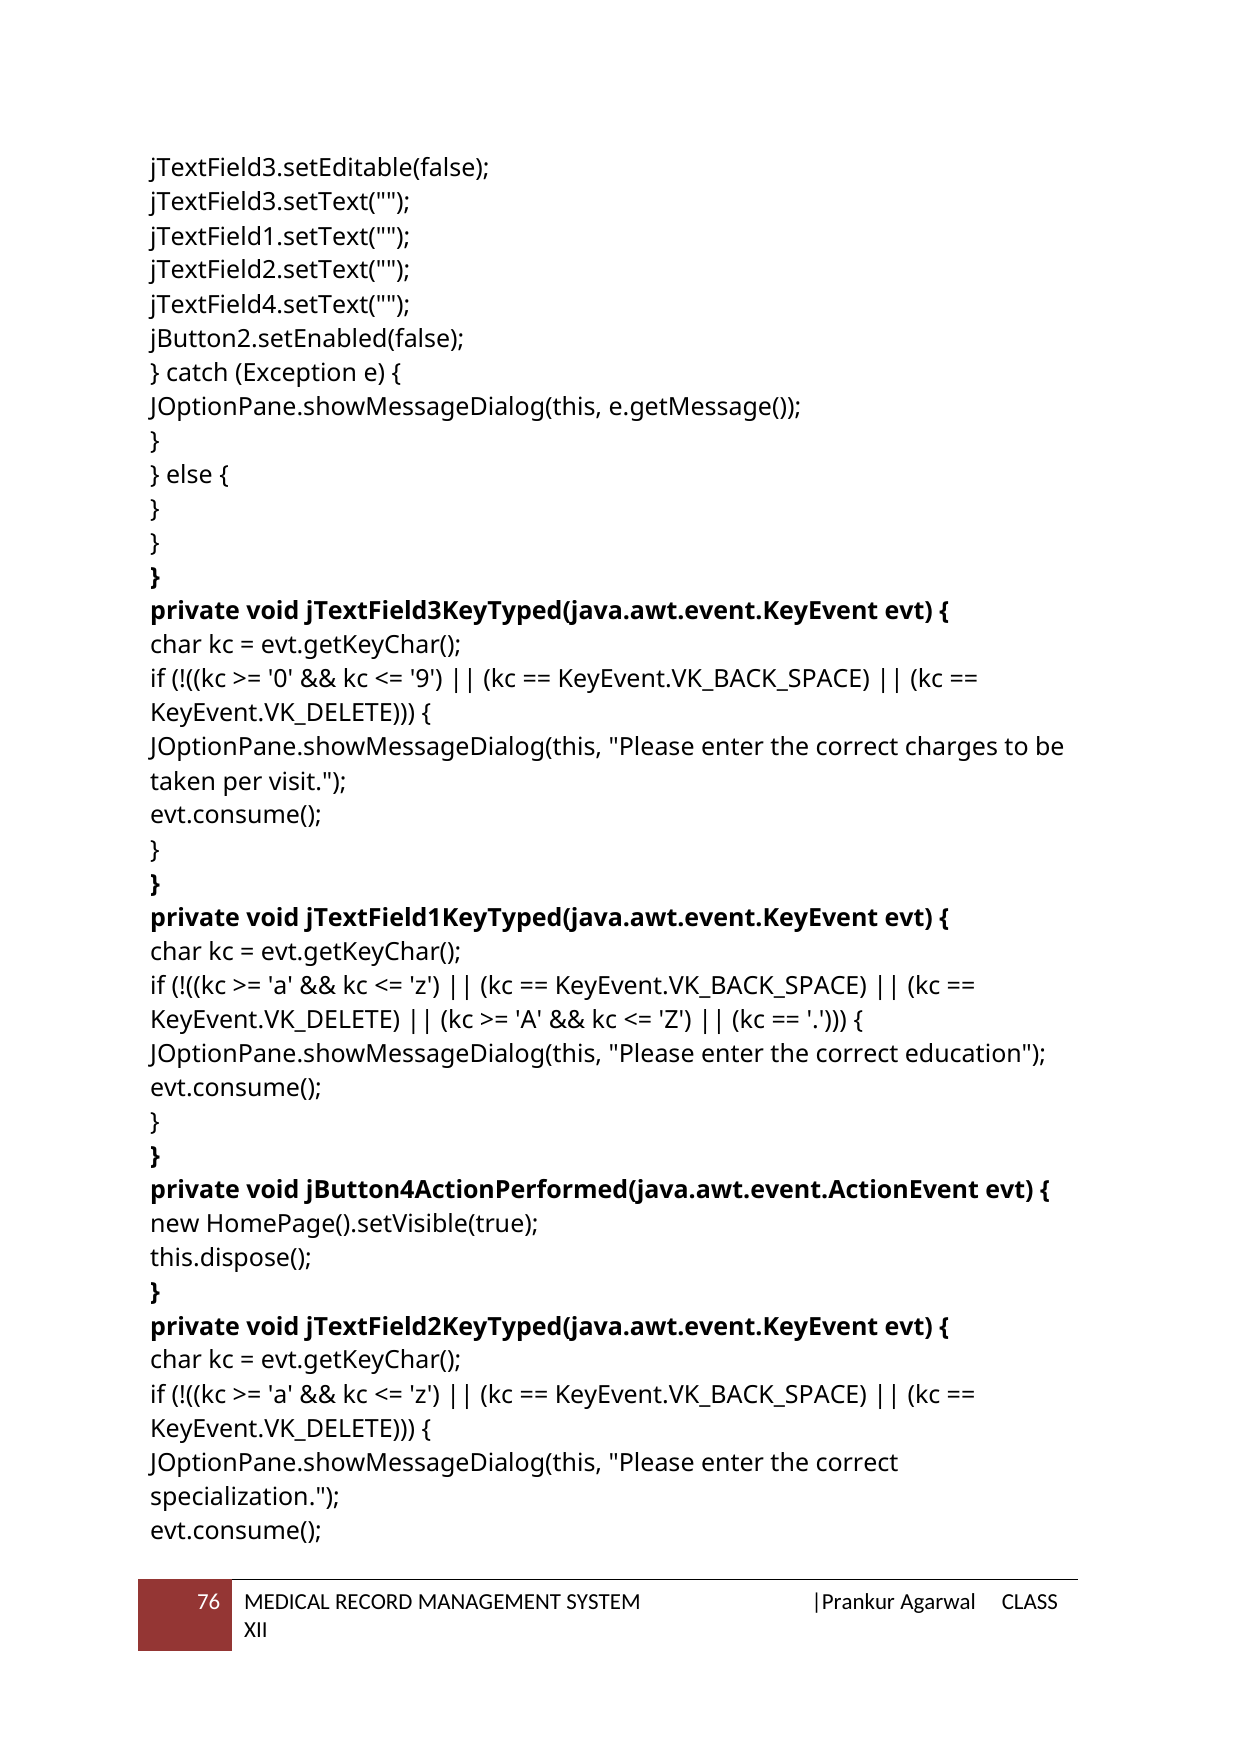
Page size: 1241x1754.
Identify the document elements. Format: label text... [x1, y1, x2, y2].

text evt.consume(); [150, 1512, 1090, 1547]
text JOptionPane.showMessageDialog(this, "Please enter the correct charges to be taken per visit."); [150, 729, 1090, 797]
text jTextField2.setText(""); [150, 252, 1090, 286]
text private void jTextField1KeyTyped(java.awt.event.KeyEvent evt) { [150, 899, 1090, 933]
text } [150, 491, 1090, 525]
text JOptionPane.showMessageDialog(this, "Please enter the correct specialization."); [150, 1444, 1090, 1512]
text } [150, 1138, 1090, 1172]
text jTextField3.setEditable(false); [150, 150, 1090, 184]
text } catch (Exception e) { [150, 354, 1090, 388]
text char kc = evt.getKeyChar(); [150, 933, 1090, 967]
text if (!((kc >= 'a' && kc <= 'z') || (kc == KeyEvent.VK_BACK_SPACE) || (kc == KeyEvent.VK_DELETE) || (kc >= 'A' && kc <= 'Z') || (kc == '.'))) { [150, 967, 1090, 1036]
text } [150, 865, 1090, 899]
text jTextField4.setText(""); [150, 286, 1090, 320]
text } [150, 1274, 1090, 1308]
text JOptionPane.showMessageDialog(this, e.getMessage()); [150, 388, 1090, 422]
text } [150, 831, 1090, 865]
text } [150, 525, 1090, 559]
text char kc = evt.getKeyChar(); [150, 627, 1090, 661]
text this.dispose(); [150, 1240, 1090, 1274]
text private void jButton4ActionPerformed(java.awt.event.ActionEvent evt) { [150, 1172, 1090, 1206]
text private void jTextField2KeyTyped(java.awt.event.KeyEvent evt) { [150, 1308, 1090, 1342]
text evt.consume(); [150, 797, 1090, 831]
text if (!((kc >= '0' && kc <= '9') || (kc == KeyEvent.VK_BACK_SPACE) || (kc == KeyEvent.VK_DELETE))) { [150, 661, 1090, 729]
text char kc = evt.getKeyChar(); [150, 1342, 1090, 1376]
text JOptionPane.showMessageDialog(this, "Please enter the correct education"); [150, 1036, 1090, 1070]
text jTextField3.setText(""); [150, 184, 1090, 218]
text } [150, 422, 1090, 457]
text if (!((kc >= 'a' && kc <= 'z') || (kc == KeyEvent.VK_BACK_SPACE) || (kc == KeyEvent.VK_DELETE))) { [150, 1376, 1090, 1444]
text new HomePage().setVisible(true); [150, 1206, 1090, 1240]
text jTextField1.setText(""); [150, 218, 1090, 252]
text } [150, 559, 1090, 593]
text } [150, 1104, 1090, 1138]
text } else { [150, 457, 1090, 491]
text evt.consume(); [150, 1070, 1090, 1104]
text private void jTextField3KeyTyped(java.awt.event.KeyEvent evt) { [150, 593, 1090, 627]
text jButton2.setEnabled(false); [150, 320, 1090, 354]
